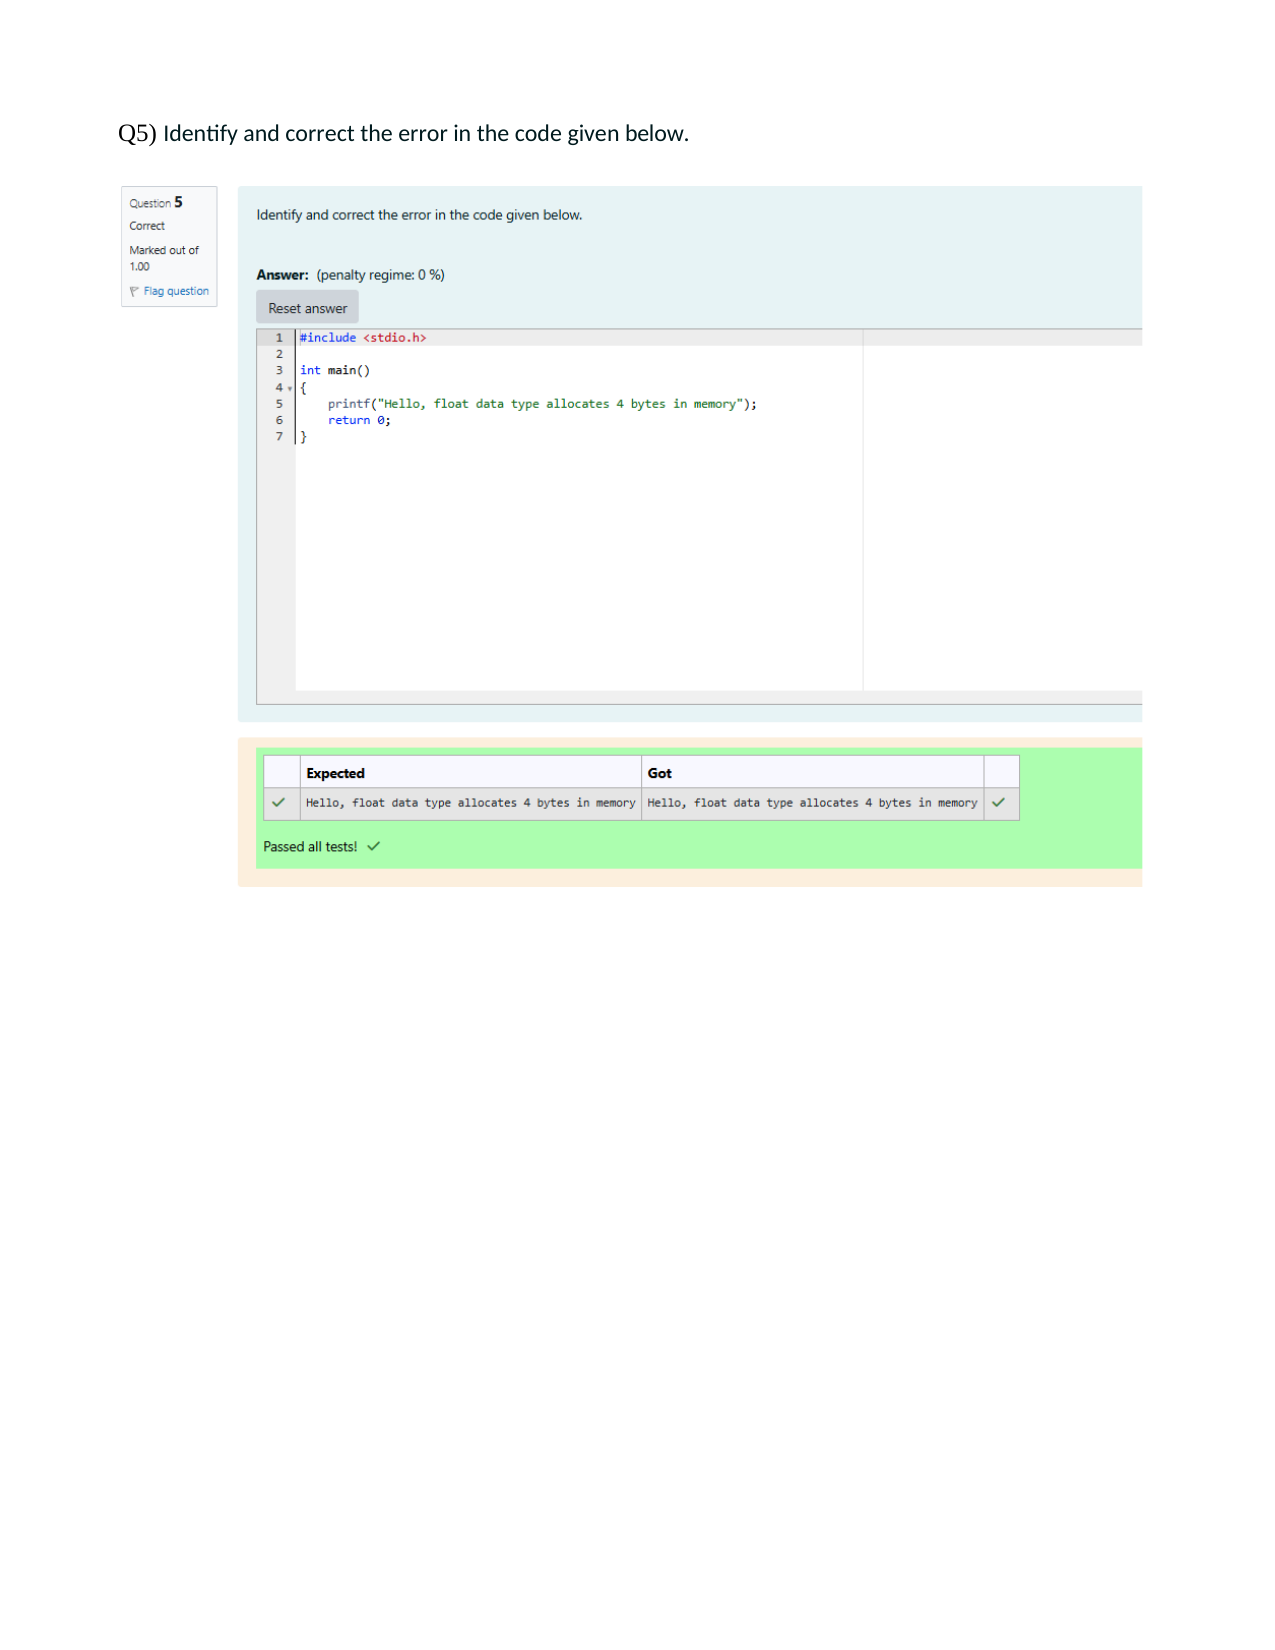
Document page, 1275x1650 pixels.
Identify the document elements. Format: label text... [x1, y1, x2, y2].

picture [121, 186, 1143, 887]
text Q5) Identify and correct the error in the code given below. [118, 118, 1172, 147]
